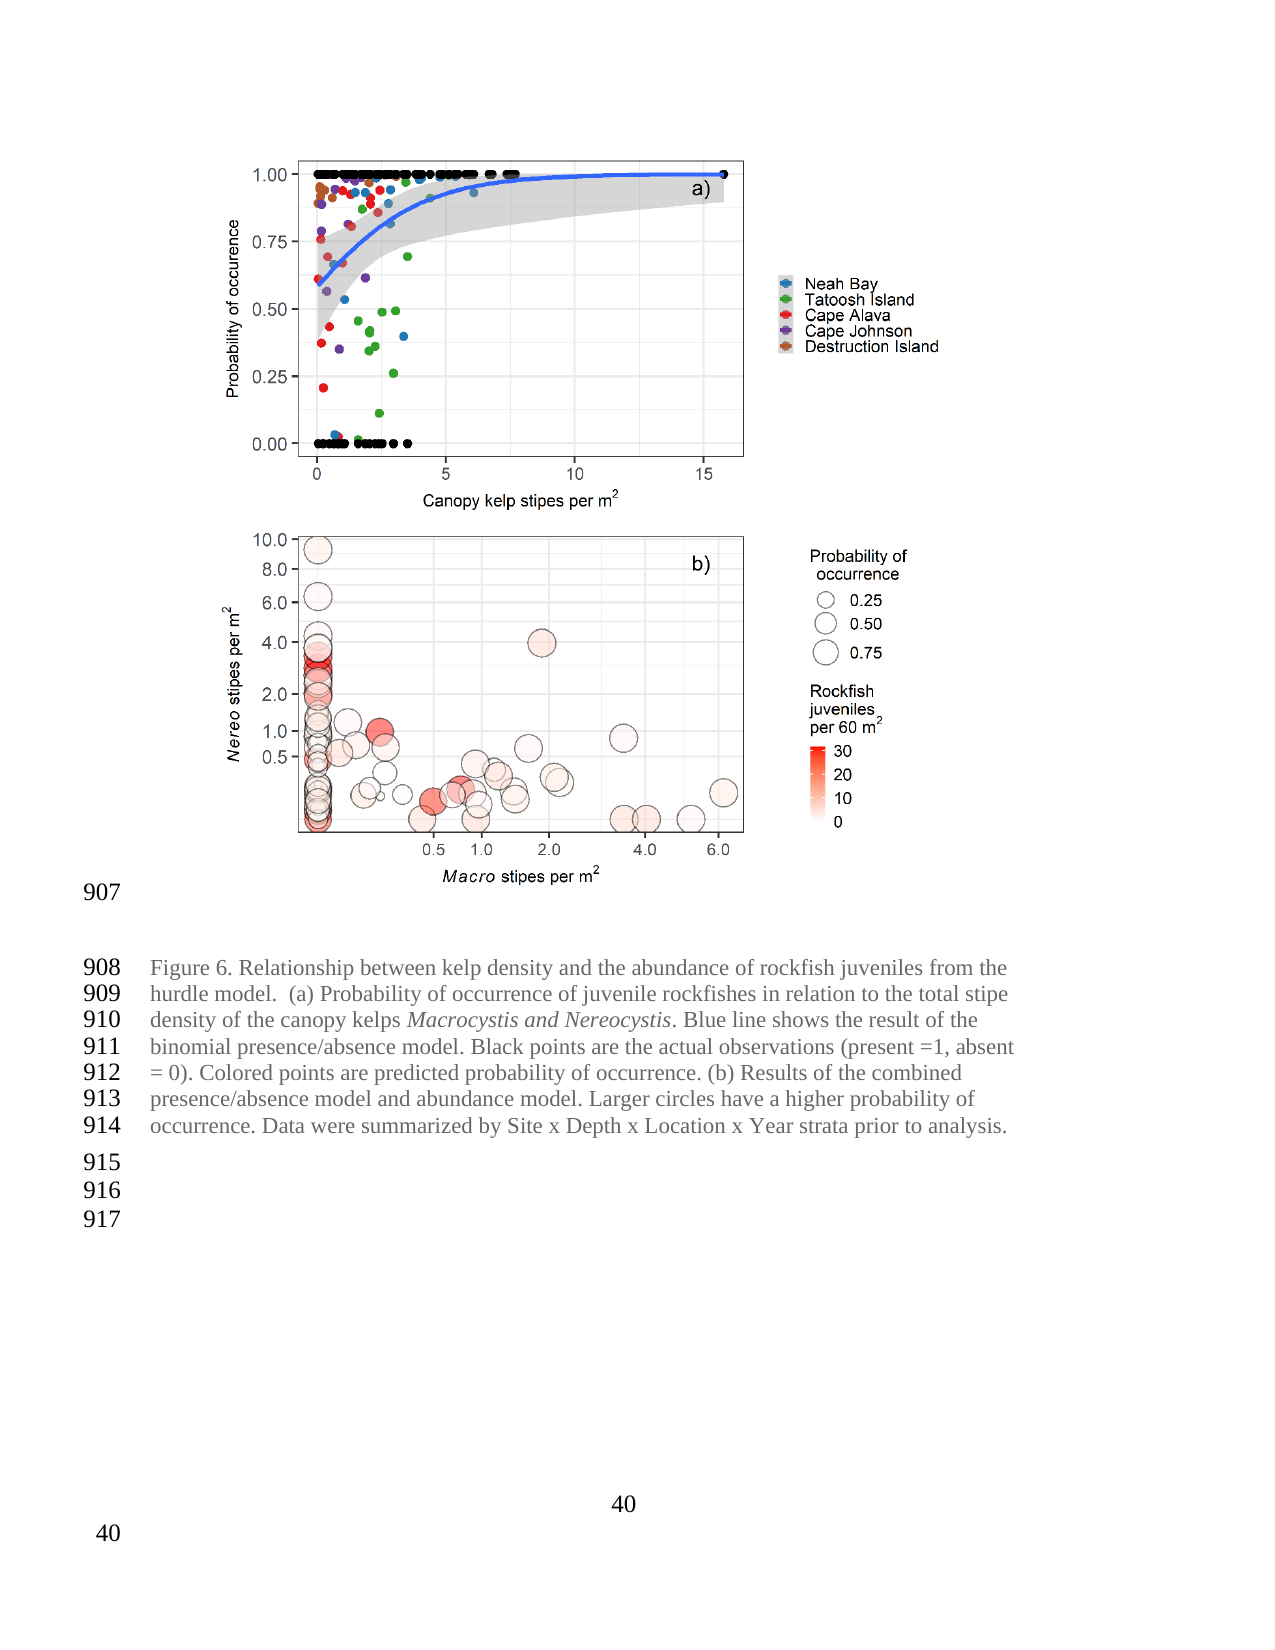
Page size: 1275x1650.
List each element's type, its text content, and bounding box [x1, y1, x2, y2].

picture [211, 150, 961, 900]
subtitle Figure 6. Relationship between kelp density and the abundance of rockfish juveniles from the hurdle model. (a) Probability of occurrence of juvenile rockfishes in relation to the total stipe density of the canopy kelps Macrocystis and Nereocystis. Blue line shows the result of the binomial presence/absence model. Black points are the actual observations (present =1, absent = 0). Colored points are predicted probability of occurrence. (b) Results of the combined presence/absence model and abundance model. Larger circles have a higher probability of occurrence. Data were summarized by Site x Depth x Location x Year strata prior to analysis. [150, 954, 1022, 1138]
